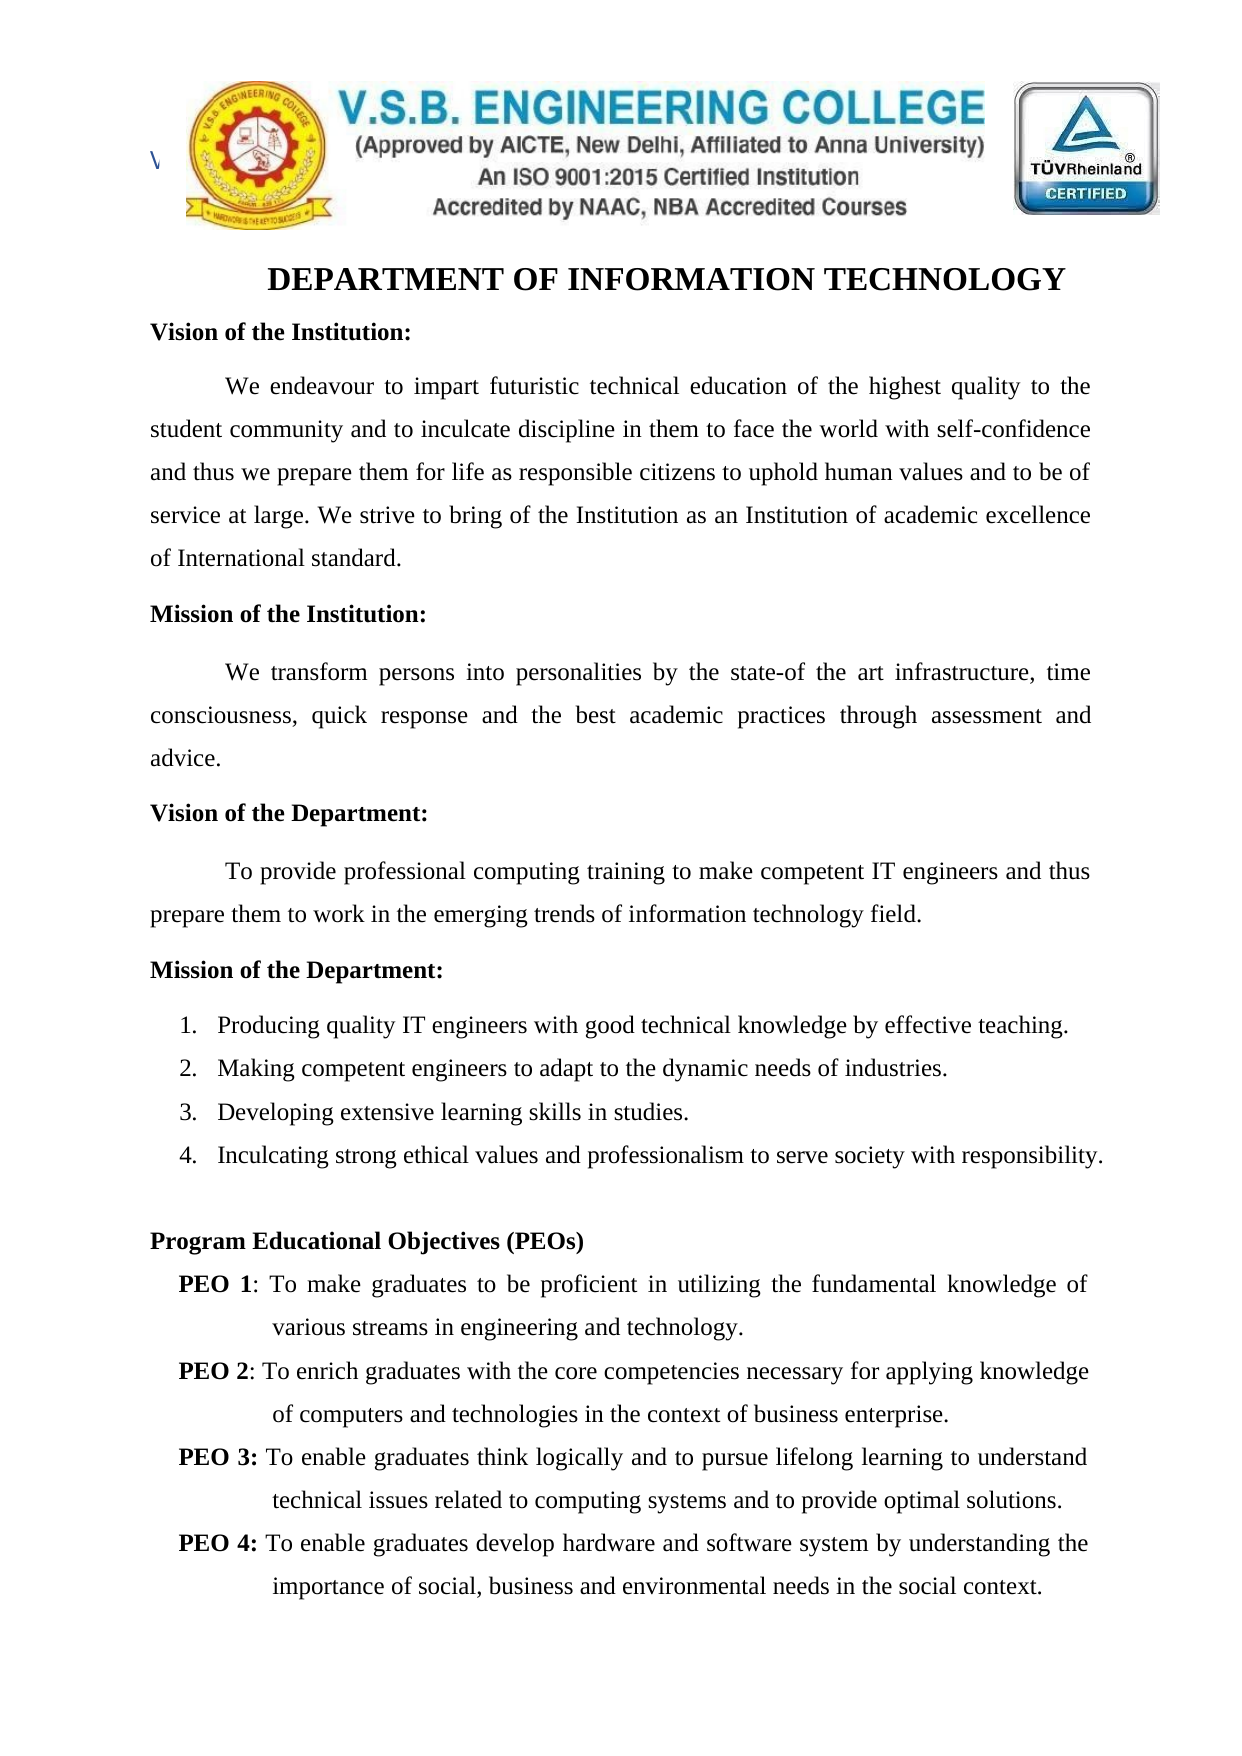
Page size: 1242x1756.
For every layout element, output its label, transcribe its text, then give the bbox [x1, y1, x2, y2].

list Making competent engineers to adapt to the dynamic needs of industries. [179, 1053, 1237, 1082]
text Vision of the Department: [150, 798, 1237, 827]
picture [1013, 81, 1160, 215]
list Producing quality IT engineers with good technical knowledge by effective teaching. [179, 1011, 1237, 1039]
text Mission of the Institution: [150, 599, 1237, 628]
text We transform persons into personalities by the state-of the art infrastructure, time consciousness, quick response and the best academic practices through assessment and advice. [150, 657, 1092, 772]
text PEO 2: To enrich graduates with the core competencies necessary for applying knowledge of computers and technologies in the context of business enterprise. [178, 1356, 1107, 1428]
text To provide professional computing training to make competent IT engineers and thus prepare them to work in the emerging trends of information technology field. [150, 856, 1091, 928]
text We endeavour to impart futuristic technical education of the highest quality to the student community and to inculcate discipline in them to face the world with self-confidence and thus we prepare them for life as responsible citizens to uphold human values and to be of service at large. We strive to bring of the Institution as an Institution of academic excellence of International standard. [150, 371, 1092, 572]
text PEO 1: To make graduates to be proficient in utilizing the fundamental knowledge of various streams in engineering and technology. [178, 1269, 1107, 1341]
picture [186, 81, 985, 230]
text Mission of the Department: [150, 955, 1237, 983]
text PEO 4: To enable graduates develop hardware and software system by understanding the importance of social, business and environmental needs in the social context. [178, 1528, 1107, 1600]
text Program Educational Objectives (PEOs) [150, 1226, 1237, 1255]
text PEO 3: To enable graduates think logically and to pursue lifelong learning to understand technical issues related to computing systems and to provide optimal solutions. [178, 1442, 1107, 1514]
subtitle DEPARTMENT OF INFORMATION TECHNOLOGY [266, 261, 1067, 298]
text Vision of the Institution: [150, 317, 1237, 346]
list Developing extensive learning skills in studies. [179, 1097, 1237, 1126]
list Inculcating strong ethical values and professionalism to serve society with responsibility. [179, 1140, 1237, 1168]
